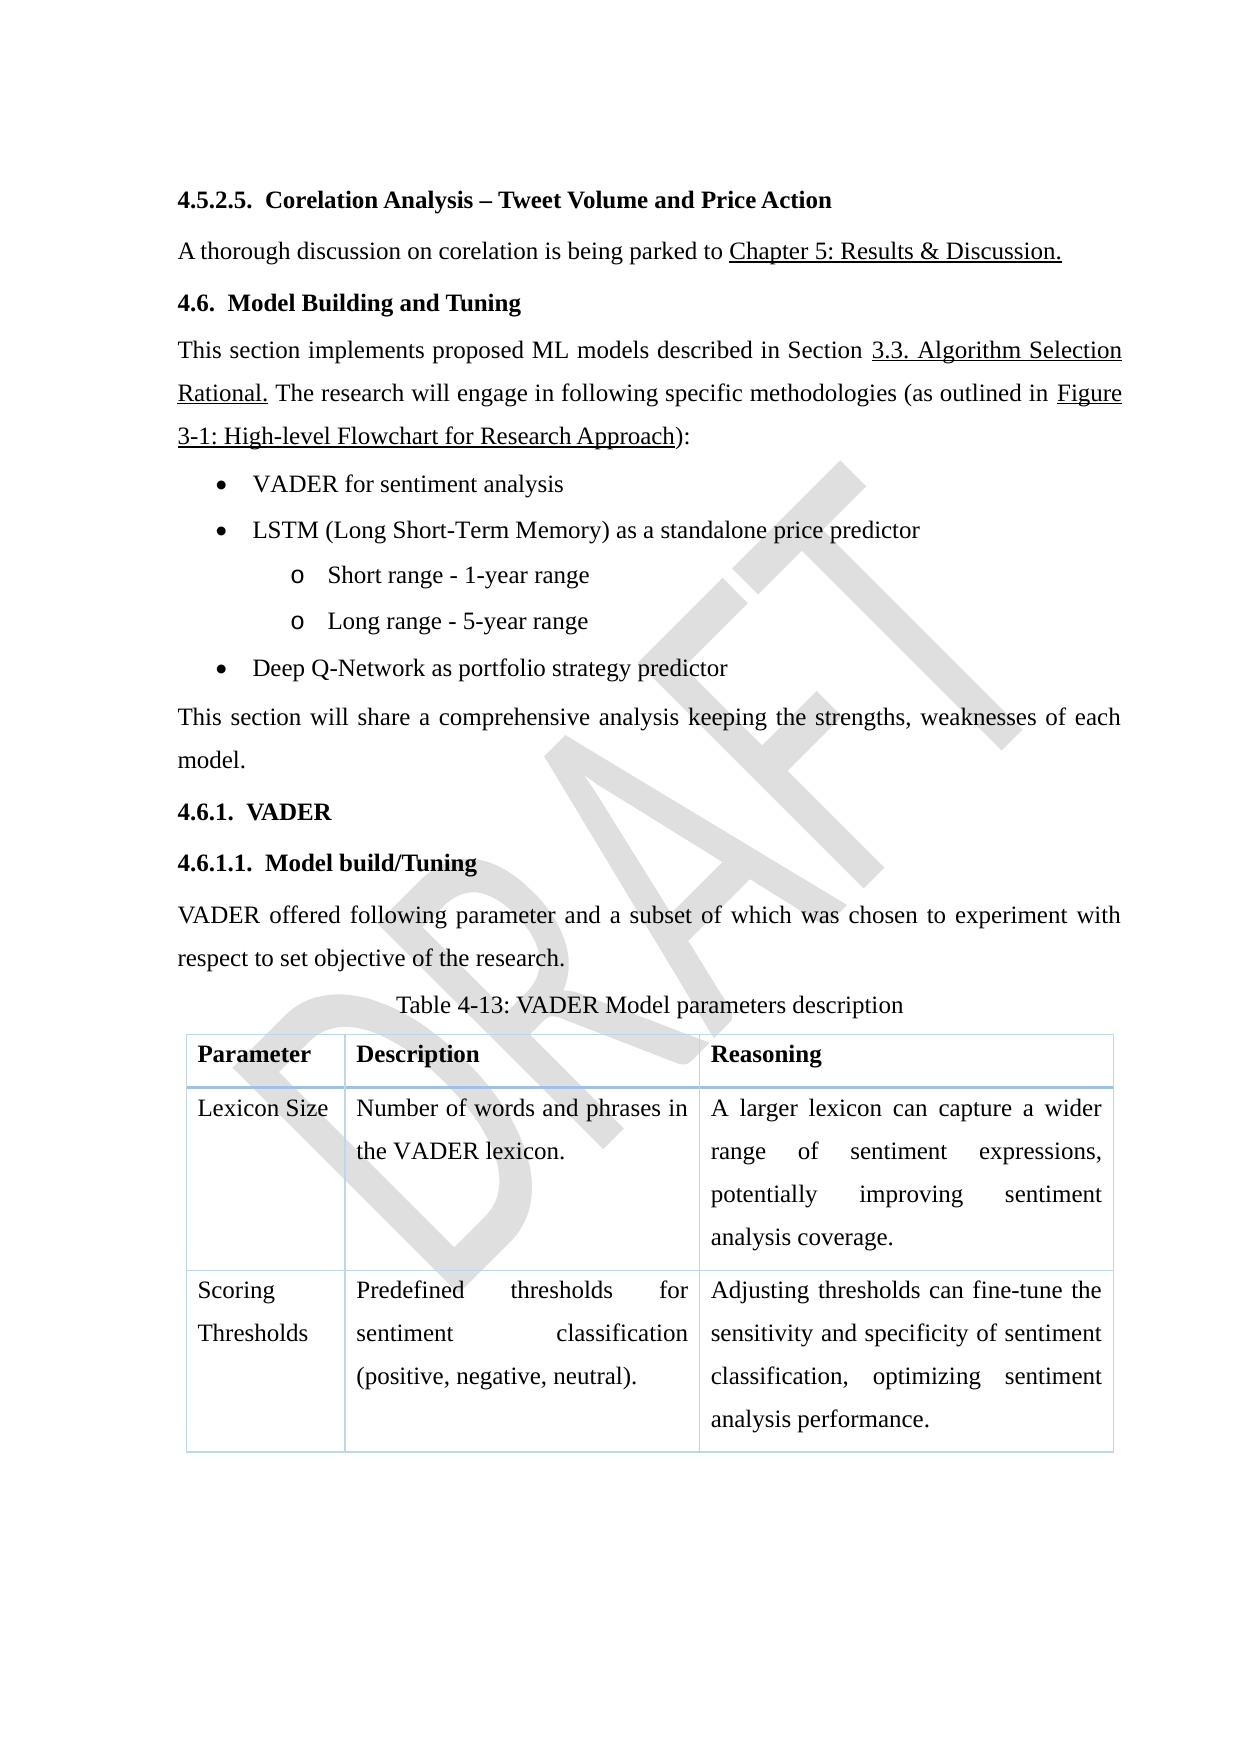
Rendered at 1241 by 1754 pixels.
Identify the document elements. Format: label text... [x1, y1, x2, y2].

table_cell Number of words and phrases in the VADER lexicon. [346, 1089, 699, 1270]
subtitle VADER [177, 797, 1122, 826]
list Short range - 1-year range [290, 560, 1122, 591]
table_cell Adjusting thresholds can fine-tune the sensitivity and specificity of sentiment classification, optimizing sentiment analysis performance. [700, 1271, 1113, 1451]
text This section will share a comprehensive analysis keeping the strengths, weaknesses of each model. [177, 702, 1122, 774]
list LSTM (Long Short-Term Memory) as a standalone price predictor [215, 514, 1122, 545]
table_cell Lexicon Size [187, 1089, 344, 1270]
list Deep Q-Network as portfolio strategy predictor [215, 652, 1122, 683]
table_header Description [346, 1035, 699, 1086]
table_cell Predefined thresholds for sentiment classification (positive, negative, neutral). [346, 1271, 699, 1451]
list VADER for sentiment analysis [215, 468, 1122, 499]
subtitle Corelation Analysis – Tweet Volume and Price Action [177, 185, 1122, 213]
table_header Parameter [187, 1035, 344, 1086]
text A thorough discussion on corelation is being parked to Chapter 5: Results & Discussion. [177, 236, 1122, 265]
text VADER offered following parameter and a subset of which was chosen to experiment with respect to set objective of the research. [177, 900, 1122, 972]
subtitle Model build/Tuning [177, 848, 1122, 877]
table_header Reasoning [700, 1035, 1113, 1086]
subtitle Model Building and Tuning [177, 288, 1122, 316]
list Long range - 5-year range [290, 606, 1122, 637]
text This section implements proposed ML models described in Section 3.3.Algorithm Selection Rational. The research will engage in following specific methodologies (as outlined in Figure 3-1: High-level Flowchart for Research Approach): [177, 335, 1122, 450]
table_cell Scoring Thresholds [187, 1271, 344, 1451]
table_cell A larger lexicon can capture a wider range of sentiment expressions, potentially improving sentiment analysis coverage. [700, 1089, 1113, 1270]
